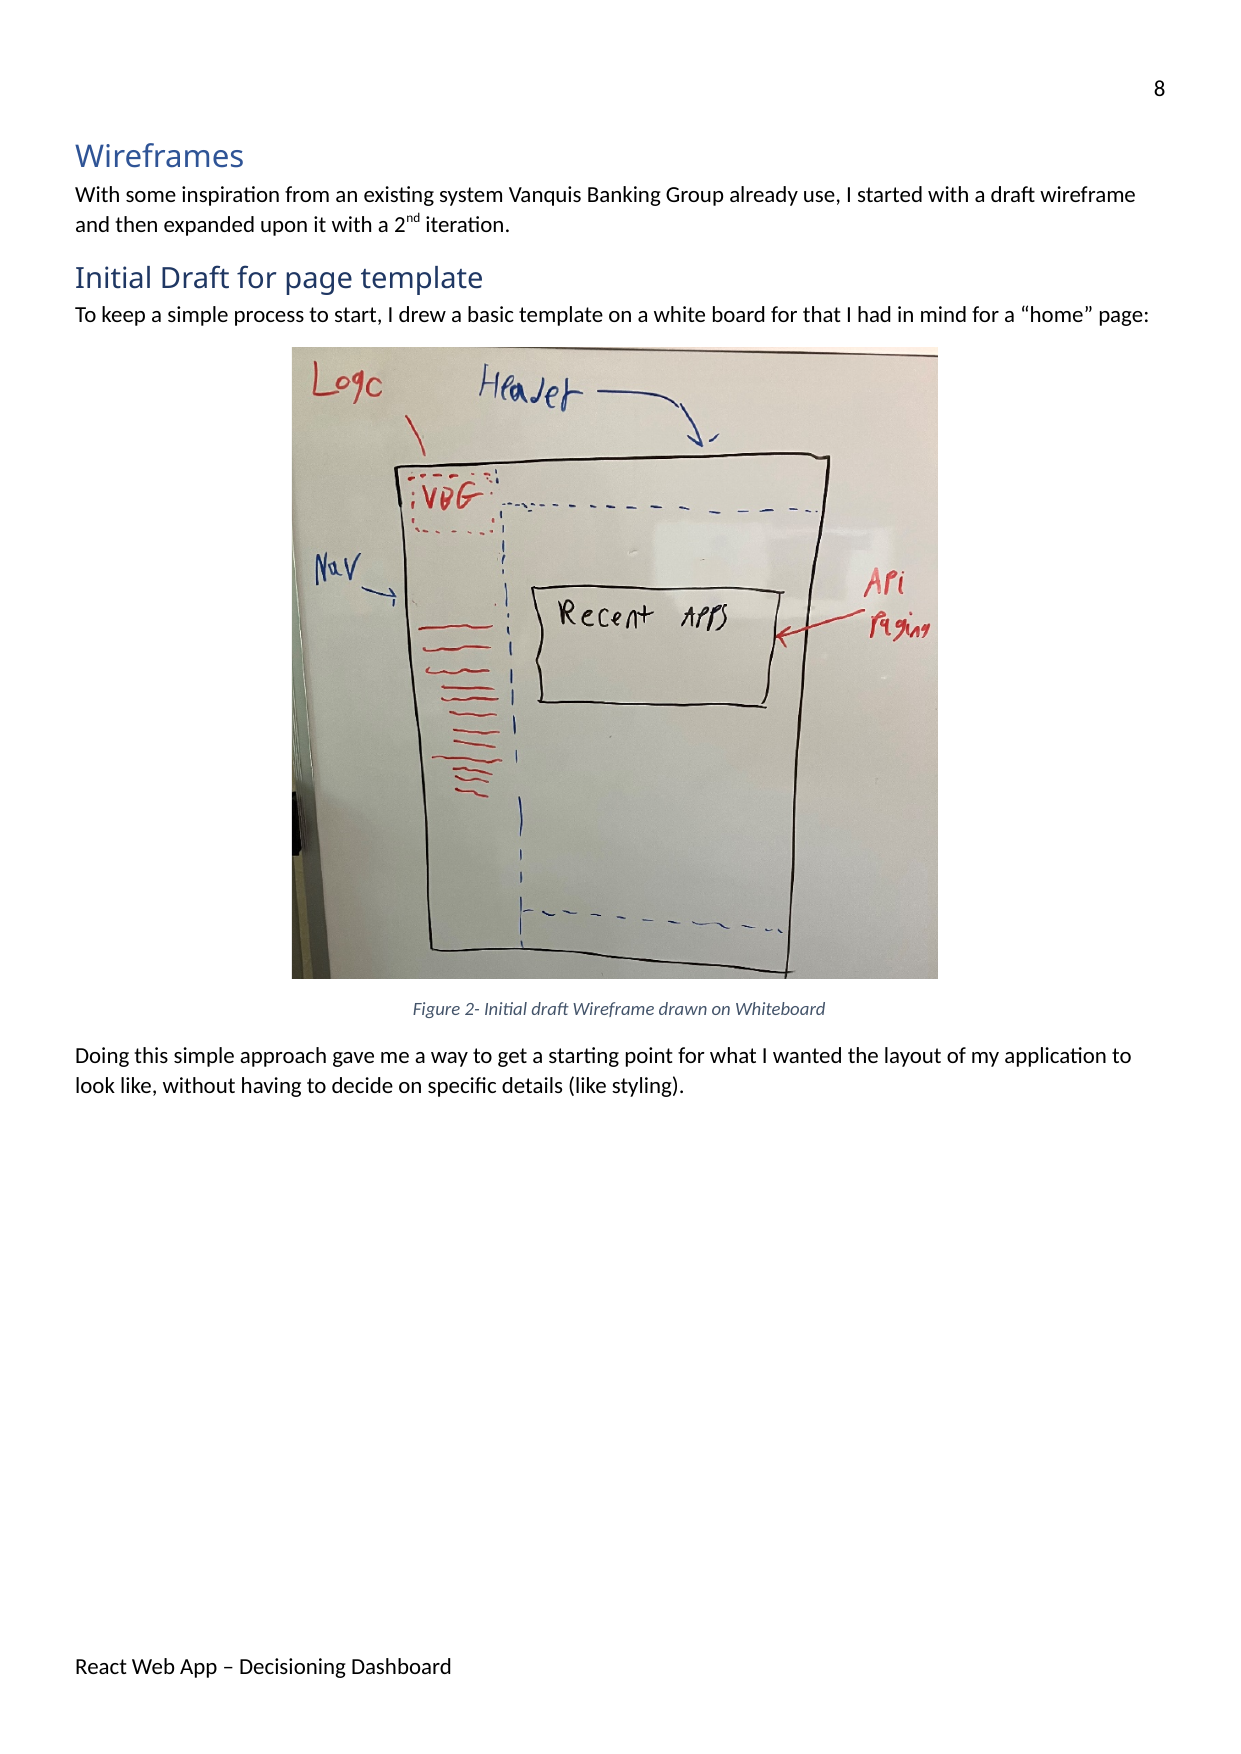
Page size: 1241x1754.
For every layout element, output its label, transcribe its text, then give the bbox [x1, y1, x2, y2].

subtitle Initial Draft for page template [75, 257, 1165, 297]
text Doing this simple approach gave me a way to get a starting point for what I wanted the layout of my application to look like, without having to decide on specific details (like styling). [75, 1041, 1165, 1099]
picture [291, 347, 938, 979]
text Figure 2- Initial draft Wireframe drawn on Whiteboard [75, 997, 1165, 1020]
text To keep a simple process to start, I drew a basic template on a white board for that I had in mind for a “home” page: [75, 300, 1165, 328]
subtitle Wireframes [75, 134, 1165, 177]
text With some inspiration from an existing system Vanquis Banking Group already use, I started with a draft wireframe and then expanded upon it with a 2nd iteration. [75, 180, 1165, 238]
